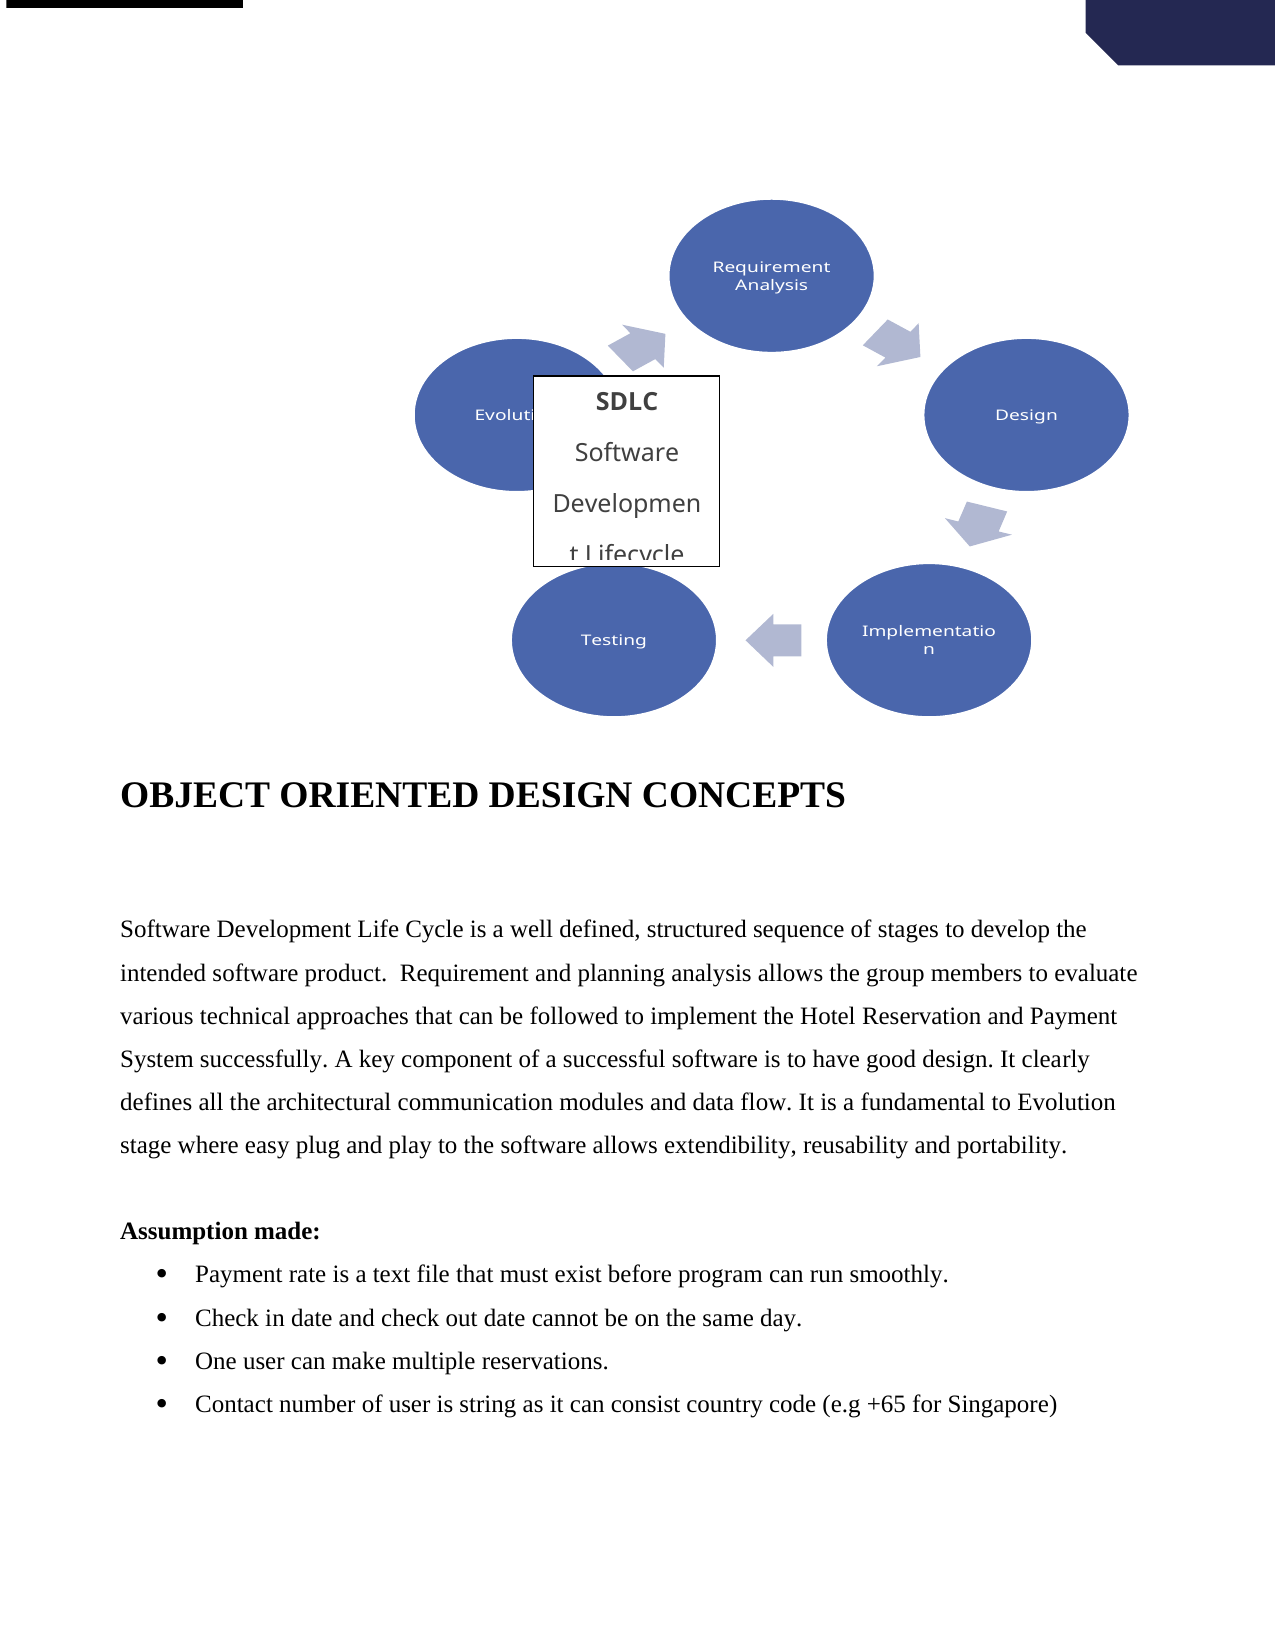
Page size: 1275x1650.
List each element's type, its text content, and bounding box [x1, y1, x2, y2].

list Check in date and check out date cannot be on the same day. [157, 1303, 1155, 1331]
text Assumption made: [120, 1216, 1155, 1245]
text Software Development Life Cycle is a well defined, structured sequence of stages to develop the intended software product. Requirement and planning analysis allows the group members to evaluate various technical approaches that can be followed to implement the Hotel Reservation and Payment System successfully. A key component of a successful software is to have good design. It clearly defines all the architectural communication modules and data flow. It is a fundamental to Evolution stage where easy plug and play to the software allows extendibility, reusability and portability. [120, 914, 1155, 1159]
list Contact number of user is string as it can consist country code (e.g +65 for Singapore) [157, 1389, 1155, 1418]
list Payment rate is a text file that must exist before program can run smoothly. [157, 1259, 1155, 1288]
list One user can make multiple reservations. [157, 1346, 1155, 1374]
subtitle Object oriented design concepts [120, 160, 1155, 816]
